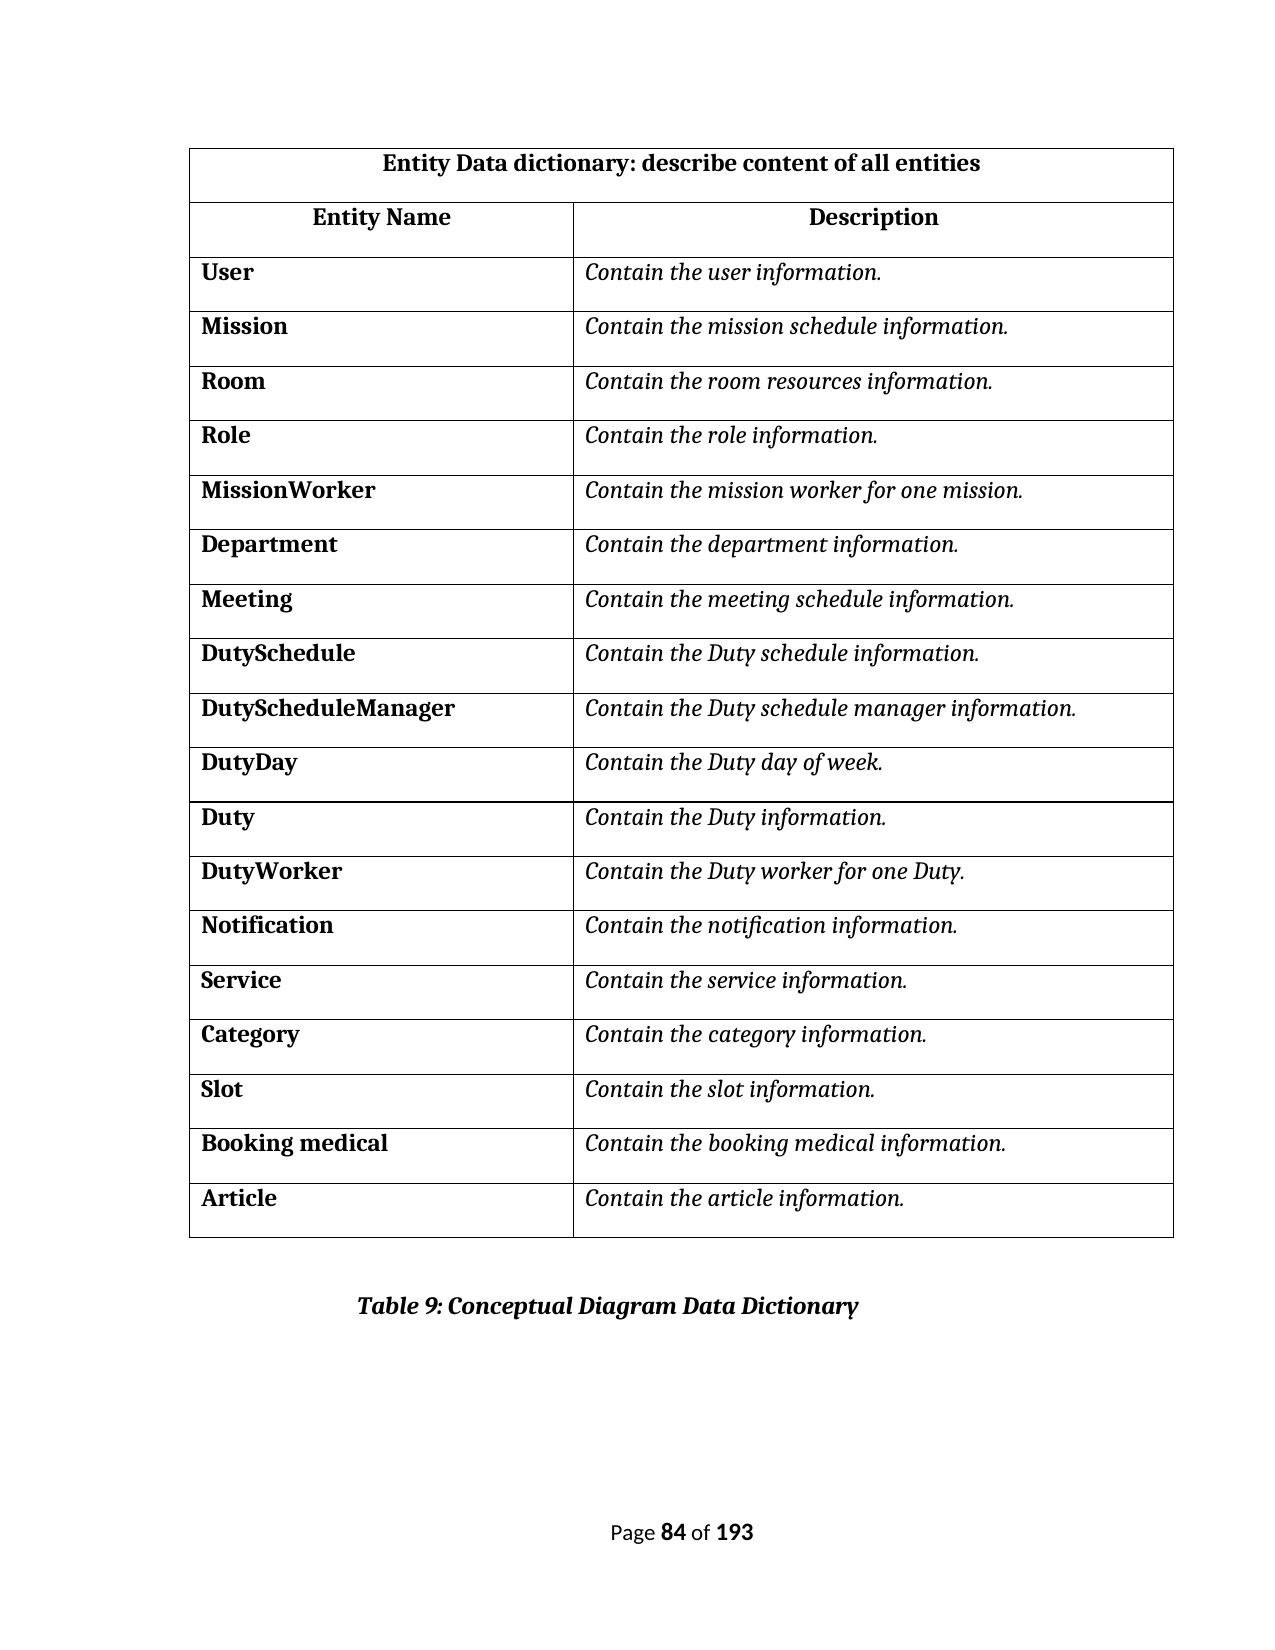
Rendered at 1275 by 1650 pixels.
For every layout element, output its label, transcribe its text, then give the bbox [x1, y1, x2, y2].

text Table 9: Conceptual Diagram Data Dictionary [282, 1292, 1157, 1321]
table_cell Contain the category information. [574, 1020, 1173, 1074]
table_cell Mission [190, 312, 573, 366]
table_cell Contain the Duty worker for one Duty. [574, 857, 1173, 910]
table_cell Contain the room resources information. [574, 367, 1173, 420]
table_cell Category [190, 1020, 573, 1074]
table_cell Contain the role information. [574, 421, 1173, 474]
table_cell User [190, 258, 573, 311]
table_cell Service [190, 966, 573, 1019]
table_cell Booking medical [190, 1129, 573, 1183]
table_cell Department [190, 530, 573, 583]
table_cell Meeting [190, 585, 573, 638]
table_cell Notification [190, 911, 573, 965]
table_cell Article [190, 1184, 573, 1237]
table_cell MissionWorker [190, 476, 573, 529]
table_cell DutyWorker [190, 857, 573, 910]
table_cell Contain the Duty day of week. [574, 748, 1173, 801]
table_cell Role [190, 421, 573, 474]
table_cell DutyDay [190, 748, 573, 801]
table_cell Description [574, 203, 1173, 257]
table_cell Contain the slot information. [574, 1075, 1173, 1128]
table_cell Contain the service information. [574, 966, 1173, 1019]
table_cell Contain the mission worker for one mission. [574, 476, 1173, 529]
table_cell Contain the Duty schedule manager information. [574, 694, 1173, 747]
table_cell Slot [190, 1075, 573, 1128]
table_header Entity Data dictionary: describe content of all entities [190, 149, 1173, 202]
table_cell Contain the meeting schedule information. [574, 585, 1173, 638]
table_cell Entity Name [190, 203, 573, 257]
table_cell Contain the Duty information. [574, 803, 1173, 856]
table_cell Contain the user information. [574, 258, 1173, 311]
table_cell Contain the notification information. [574, 911, 1173, 965]
table_cell DutyScheduleManager [190, 694, 573, 747]
table_cell Contain the department information. [574, 530, 1173, 583]
table_cell DutySchedule [190, 639, 573, 692]
table_cell Contain the Duty schedule information. [574, 639, 1173, 692]
table_cell Contain the mission schedule information. [574, 312, 1173, 366]
table_cell Contain the article information. [574, 1184, 1173, 1237]
table_cell Room [190, 367, 573, 420]
table_cell Duty [190, 803, 573, 856]
table_cell Contain the booking medical information. [574, 1129, 1173, 1183]
